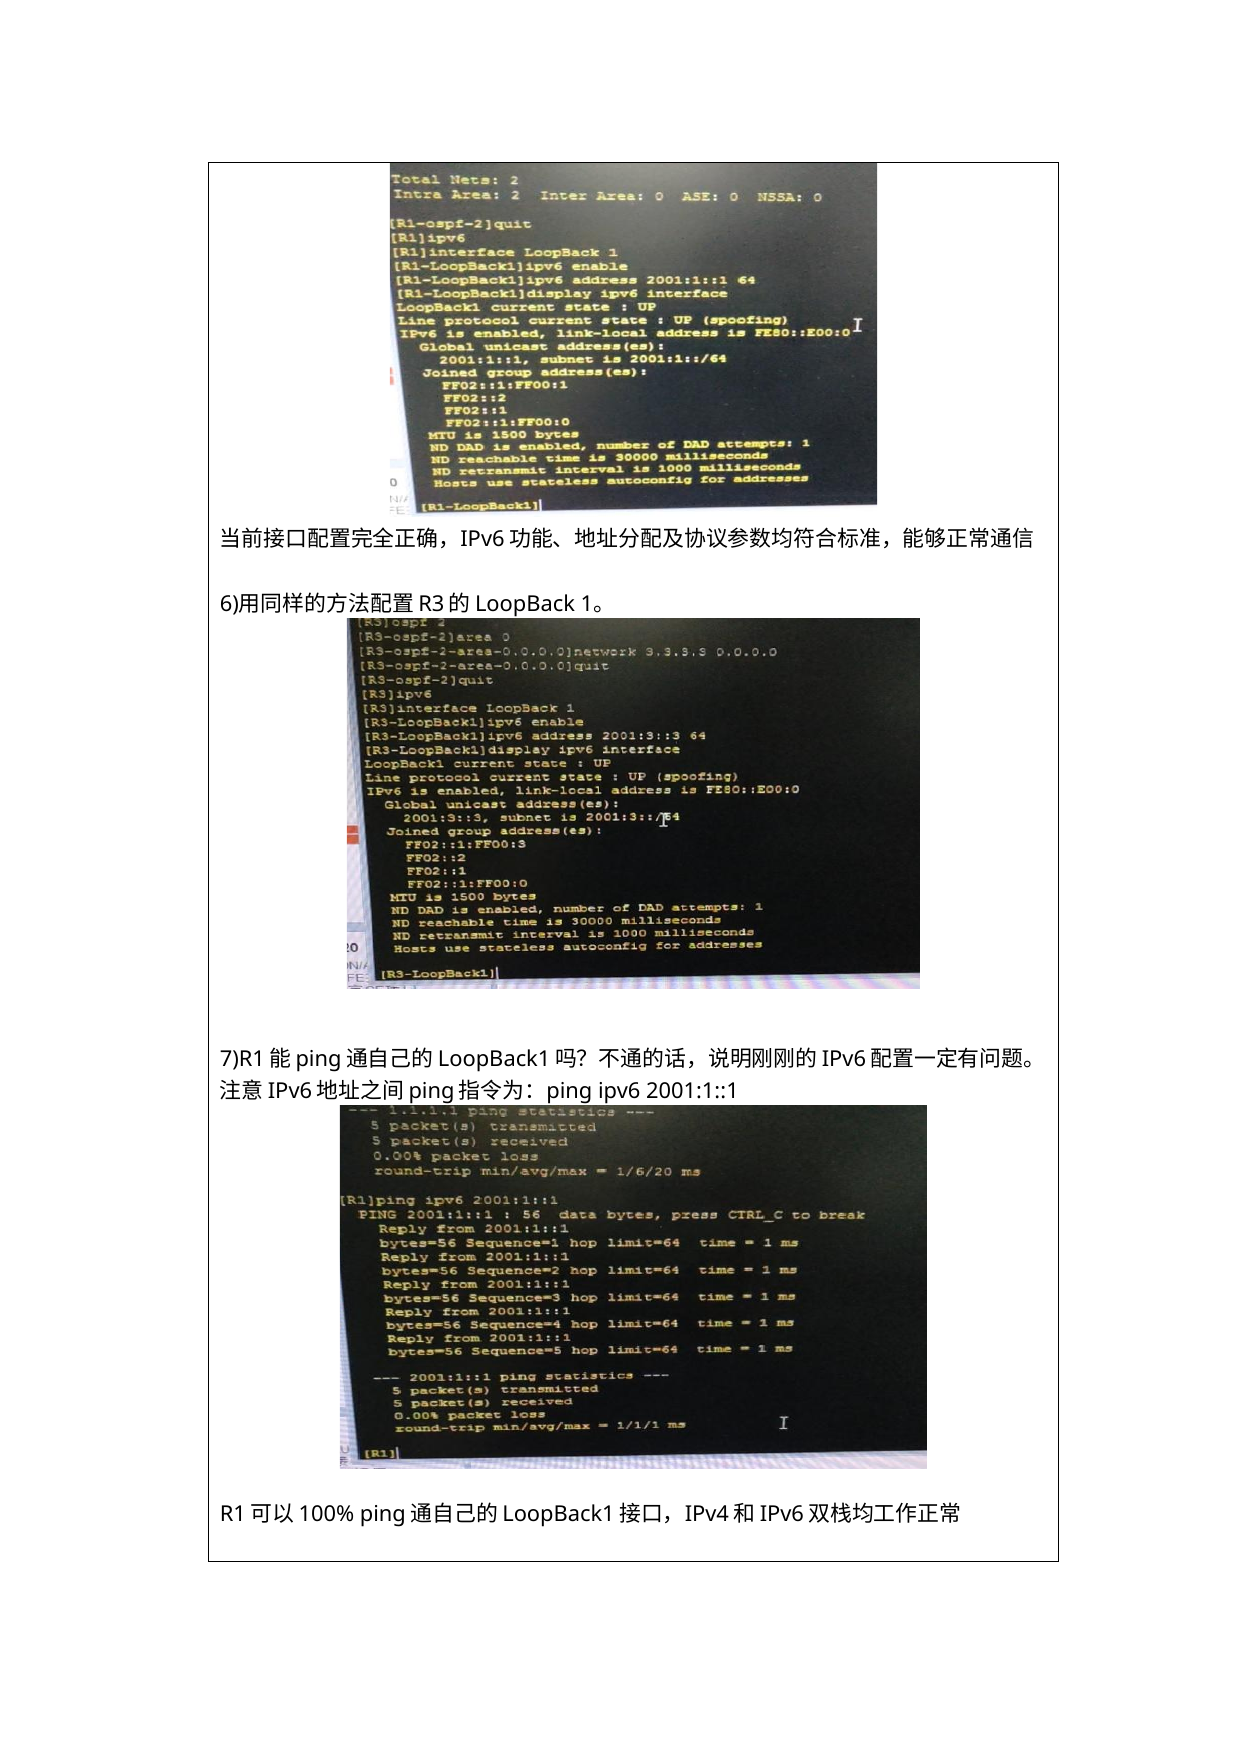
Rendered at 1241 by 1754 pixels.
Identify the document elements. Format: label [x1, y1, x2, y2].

picture [389, 163, 878, 517]
picture [339, 1105, 927, 1469]
picture [346, 618, 920, 989]
table_cell [209, 163, 1058, 1561]
